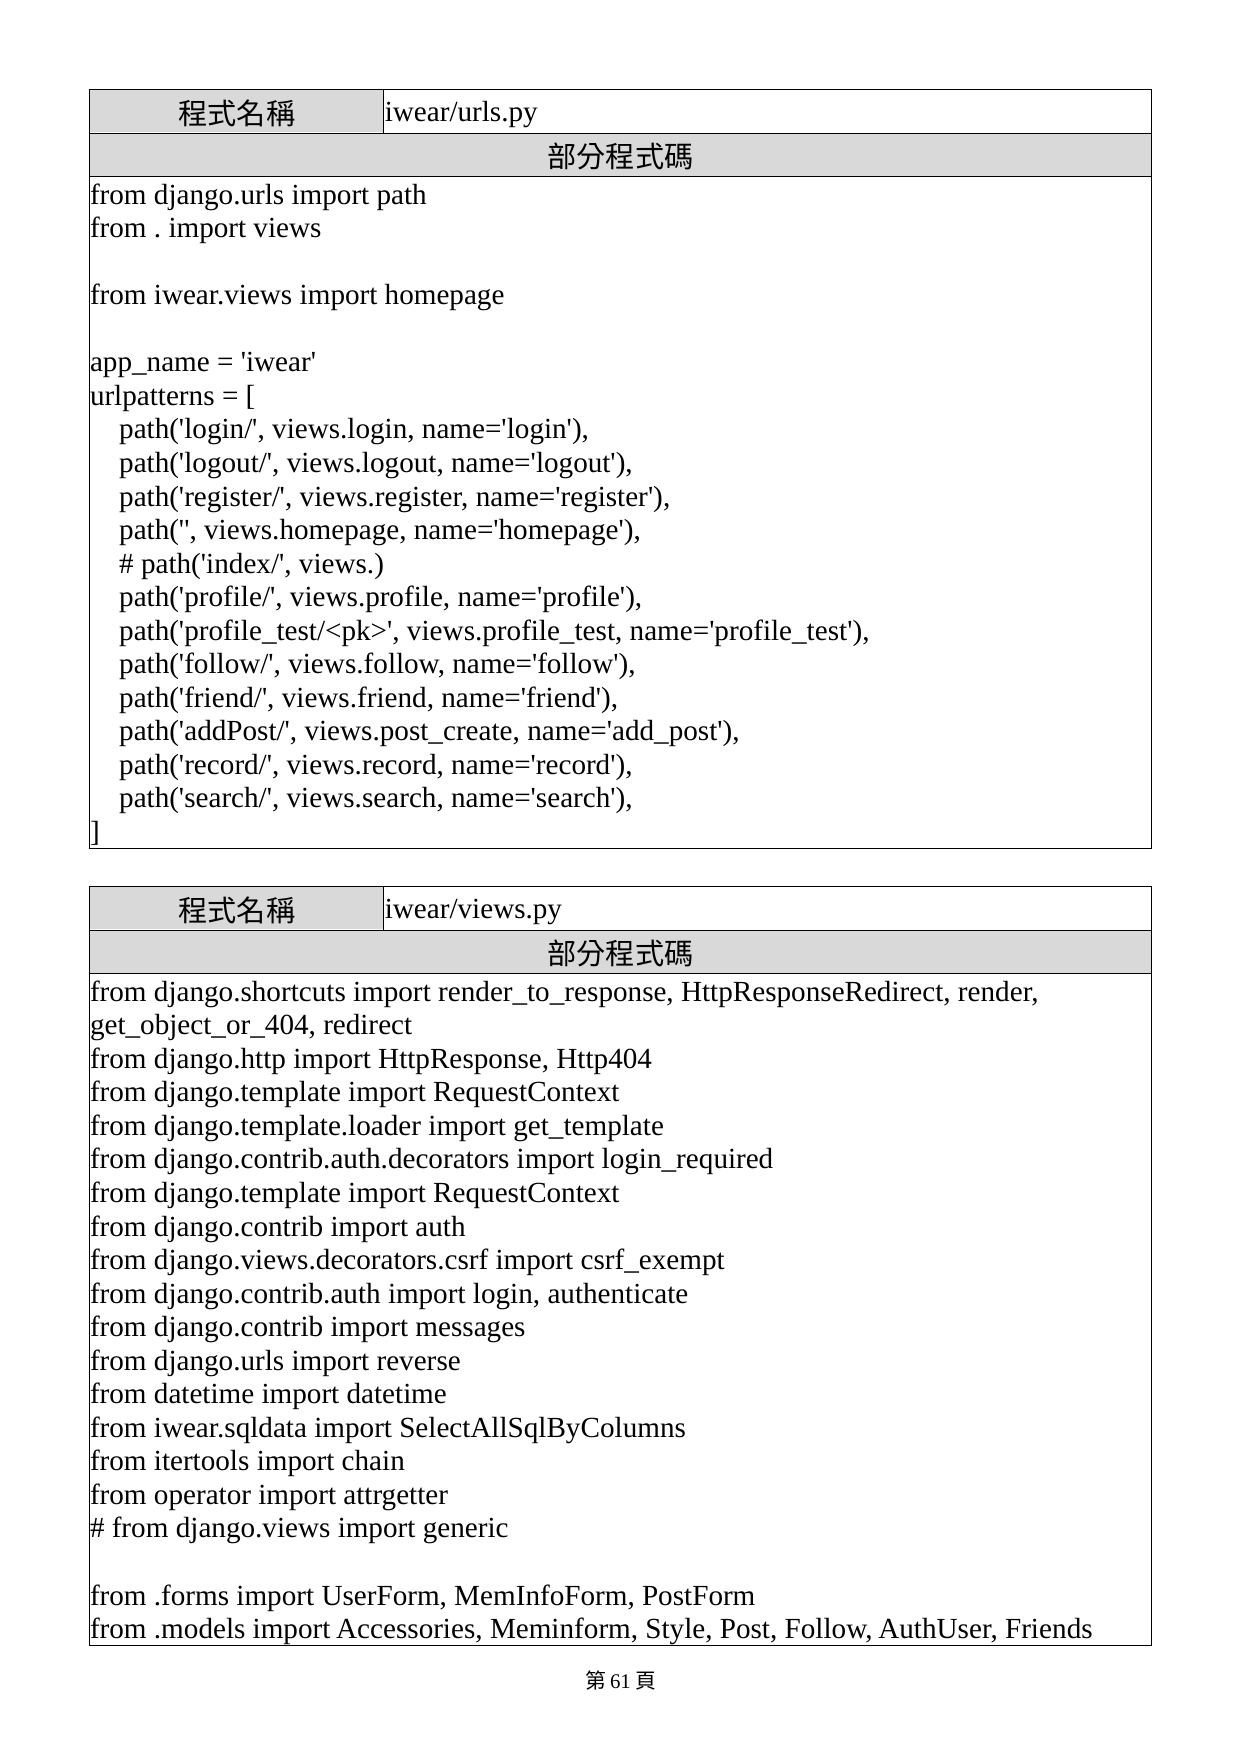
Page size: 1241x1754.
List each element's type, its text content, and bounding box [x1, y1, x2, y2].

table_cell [90, 974, 1151, 1645]
table_header 程式名稱 [90, 90, 383, 132]
table_header iwear/urls.py [384, 90, 1151, 132]
table_cell 部分程式碼 [90, 134, 1151, 176]
table_header iwear/views.py [384, 887, 1151, 929]
table_cell from django.urls import path from . import views from iwear.views import homepage app_name = 'iwear' urlpatterns = [ path('login/', views.login, name='login'), path('logout/', views.logout, name='logout'), path('register/', views.register, name='register'), path('', views.homepage, name='homepage'), # path('index/', views.) path('profile/', views.profile, name='profile'), path('profile_test/<pk>', views.profile_test, name='profile_test'), path('follow/', views.follow, name='follow'), path('friend/', views.friend, name='friend'), path('addPost/', views.post_create, name='add_post'), path('record/', views.record, name='record'), path('search/', views.search, name='search'), ] [90, 177, 1151, 848]
table_cell 部分程式碼 [90, 931, 1151, 973]
table_header 程式名稱 [90, 887, 383, 929]
